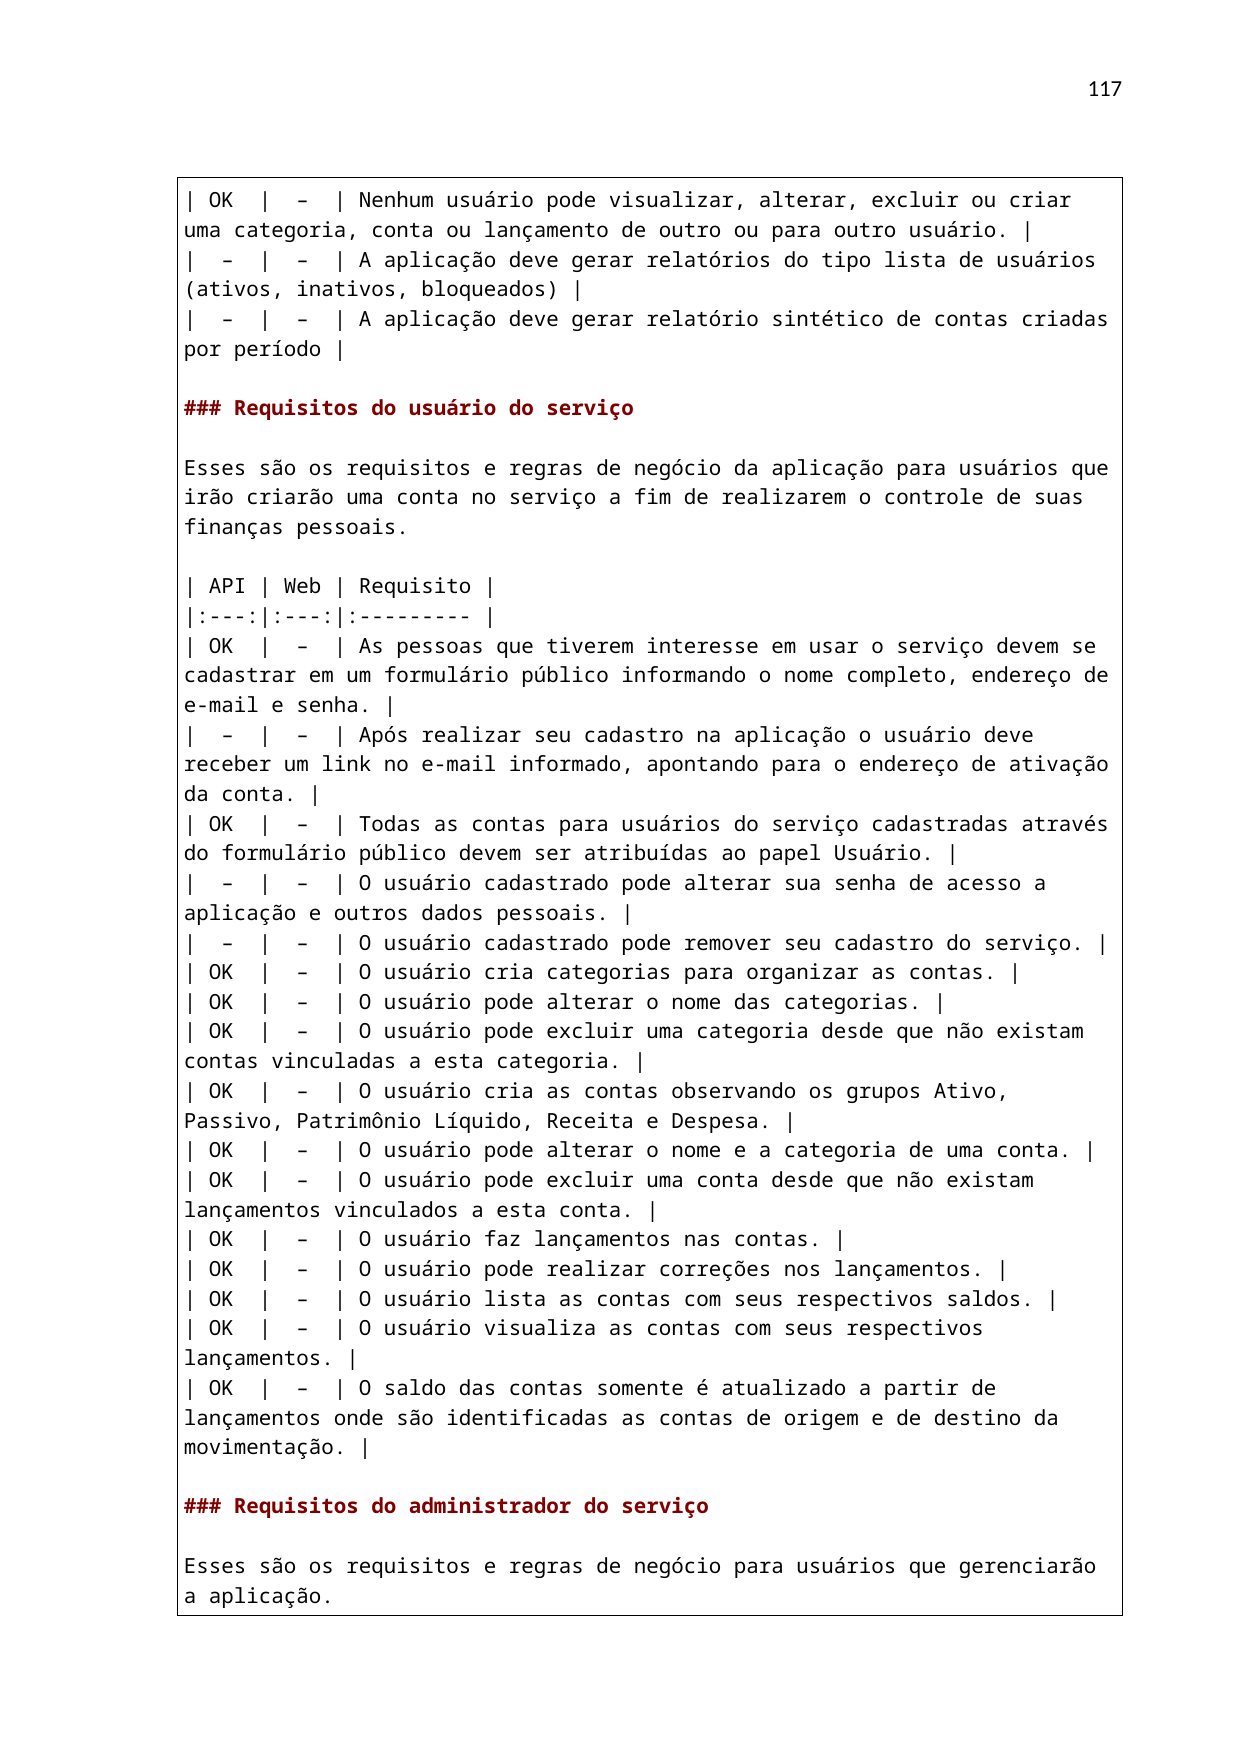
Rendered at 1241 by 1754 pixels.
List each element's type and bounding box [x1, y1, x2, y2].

table_cell [178, 178, 1122, 1615]
